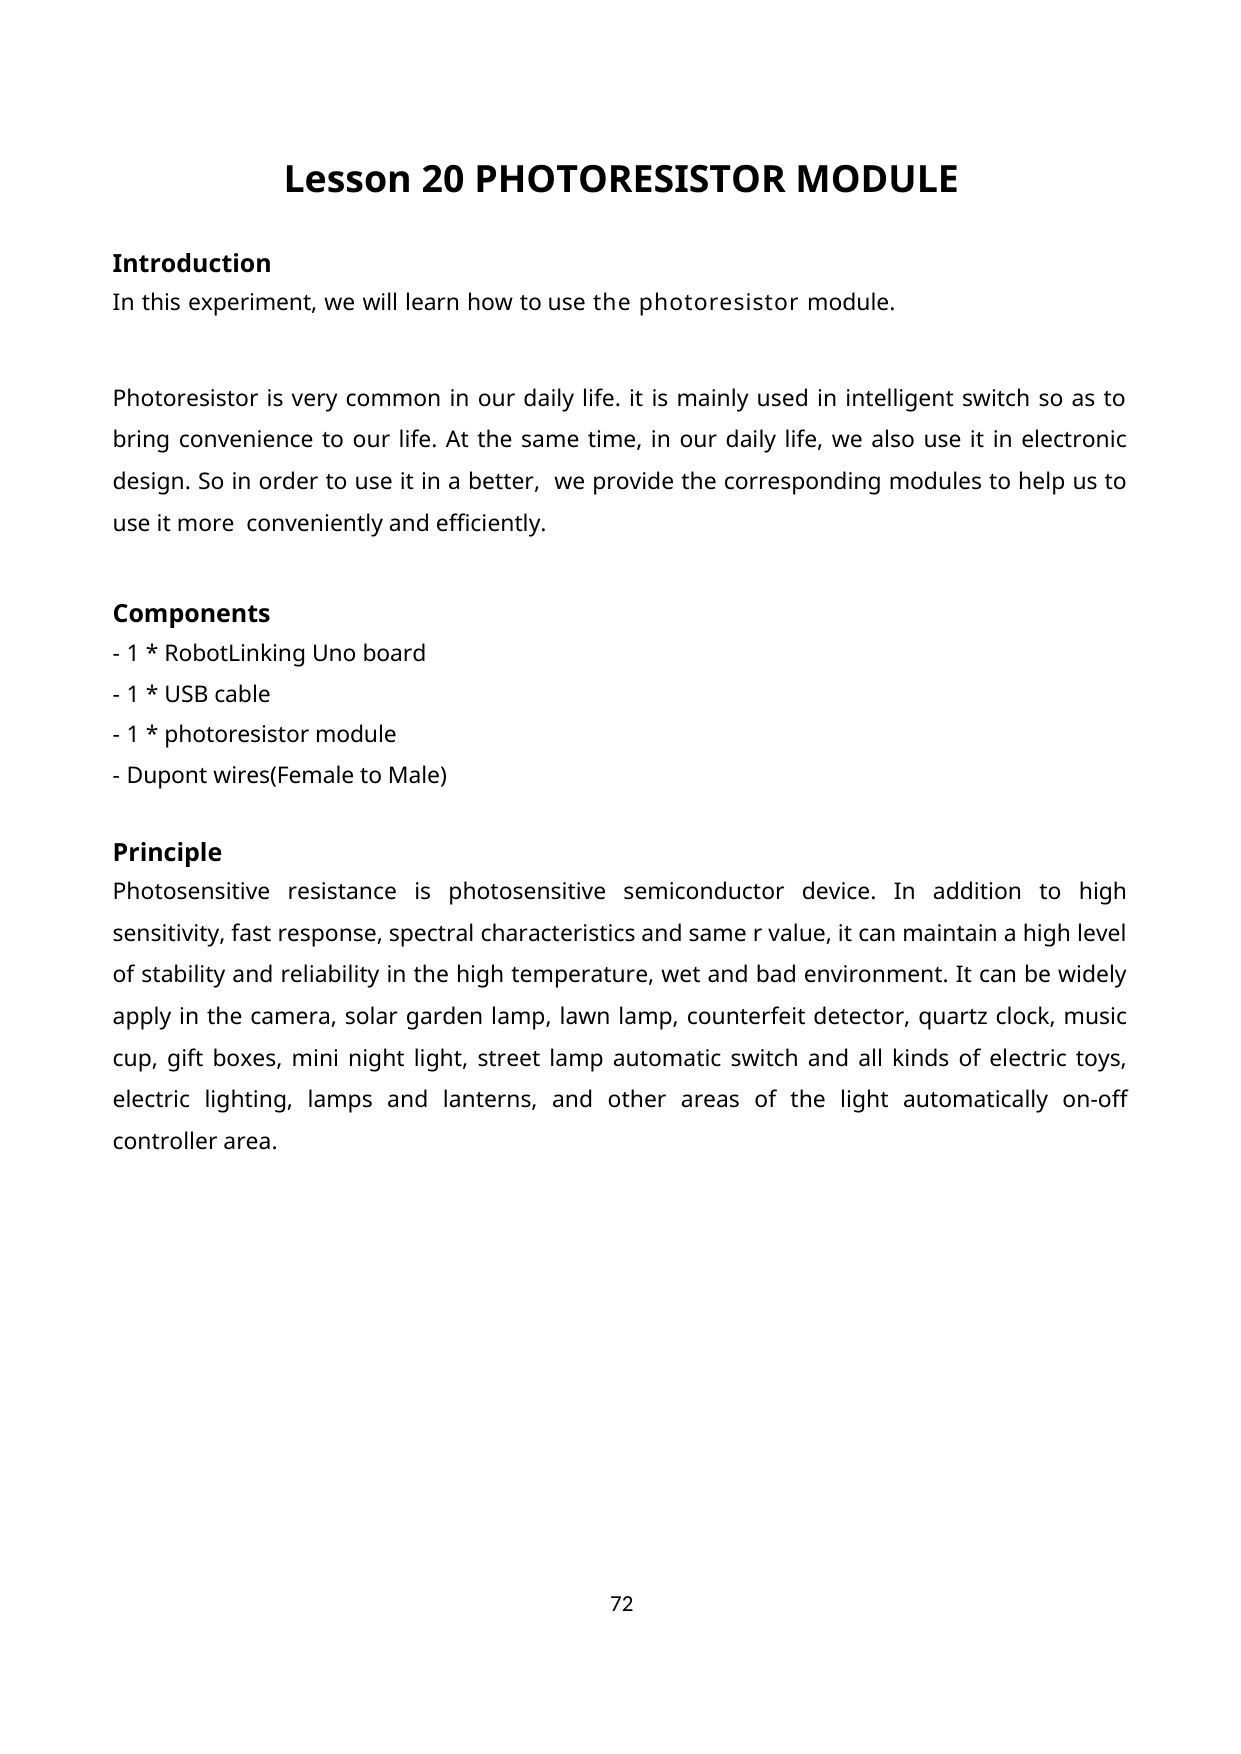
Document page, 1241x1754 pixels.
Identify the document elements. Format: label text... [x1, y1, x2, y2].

text Photoresistor is very common in our daily life. it is mainly used in intelligent switch so as to bring convenience to our life. At the same time, in our daily life, we also use it in electronic design. So in order to use it in a better, we provide the corresponding modules to help us to use it more conveniently and efficiently. [112, 382, 1128, 538]
subtitle Lesson 20 PHOTORESISTOR MODULE [102, 152, 1140, 203]
list 1 * RobotLinking Uno board [112, 637, 1140, 668]
list 1 * USB cable [112, 677, 1140, 709]
subtitle Principle [112, 835, 1140, 869]
text Photosensitive resistance is photosensitive semiconductor device. In addition to high sensitivity, fast response, spectral characteristics and same r value, it can maintain a high level of stability and reliability in the high temperature, wet and bad environment. It can be widely apply in the camera, solar garden lamp, lawn lamp, counterfeit detector, quartz clock, music cup, gift boxes, mini night light, street lamp automatic switch and all kinds of electric toys, electric lighting, lamps and lanterns, and other areas of the light automatically on-off controller area. [112, 875, 1128, 1156]
subtitle Introduction [112, 245, 1140, 279]
list Dupont wires(Female to Male) [112, 759, 1140, 790]
text In this experiment, we will learn how to use the photoresistor module. [112, 286, 1128, 317]
subtitle Components [112, 596, 1140, 630]
list 1 * photoresistor module [112, 718, 1140, 749]
